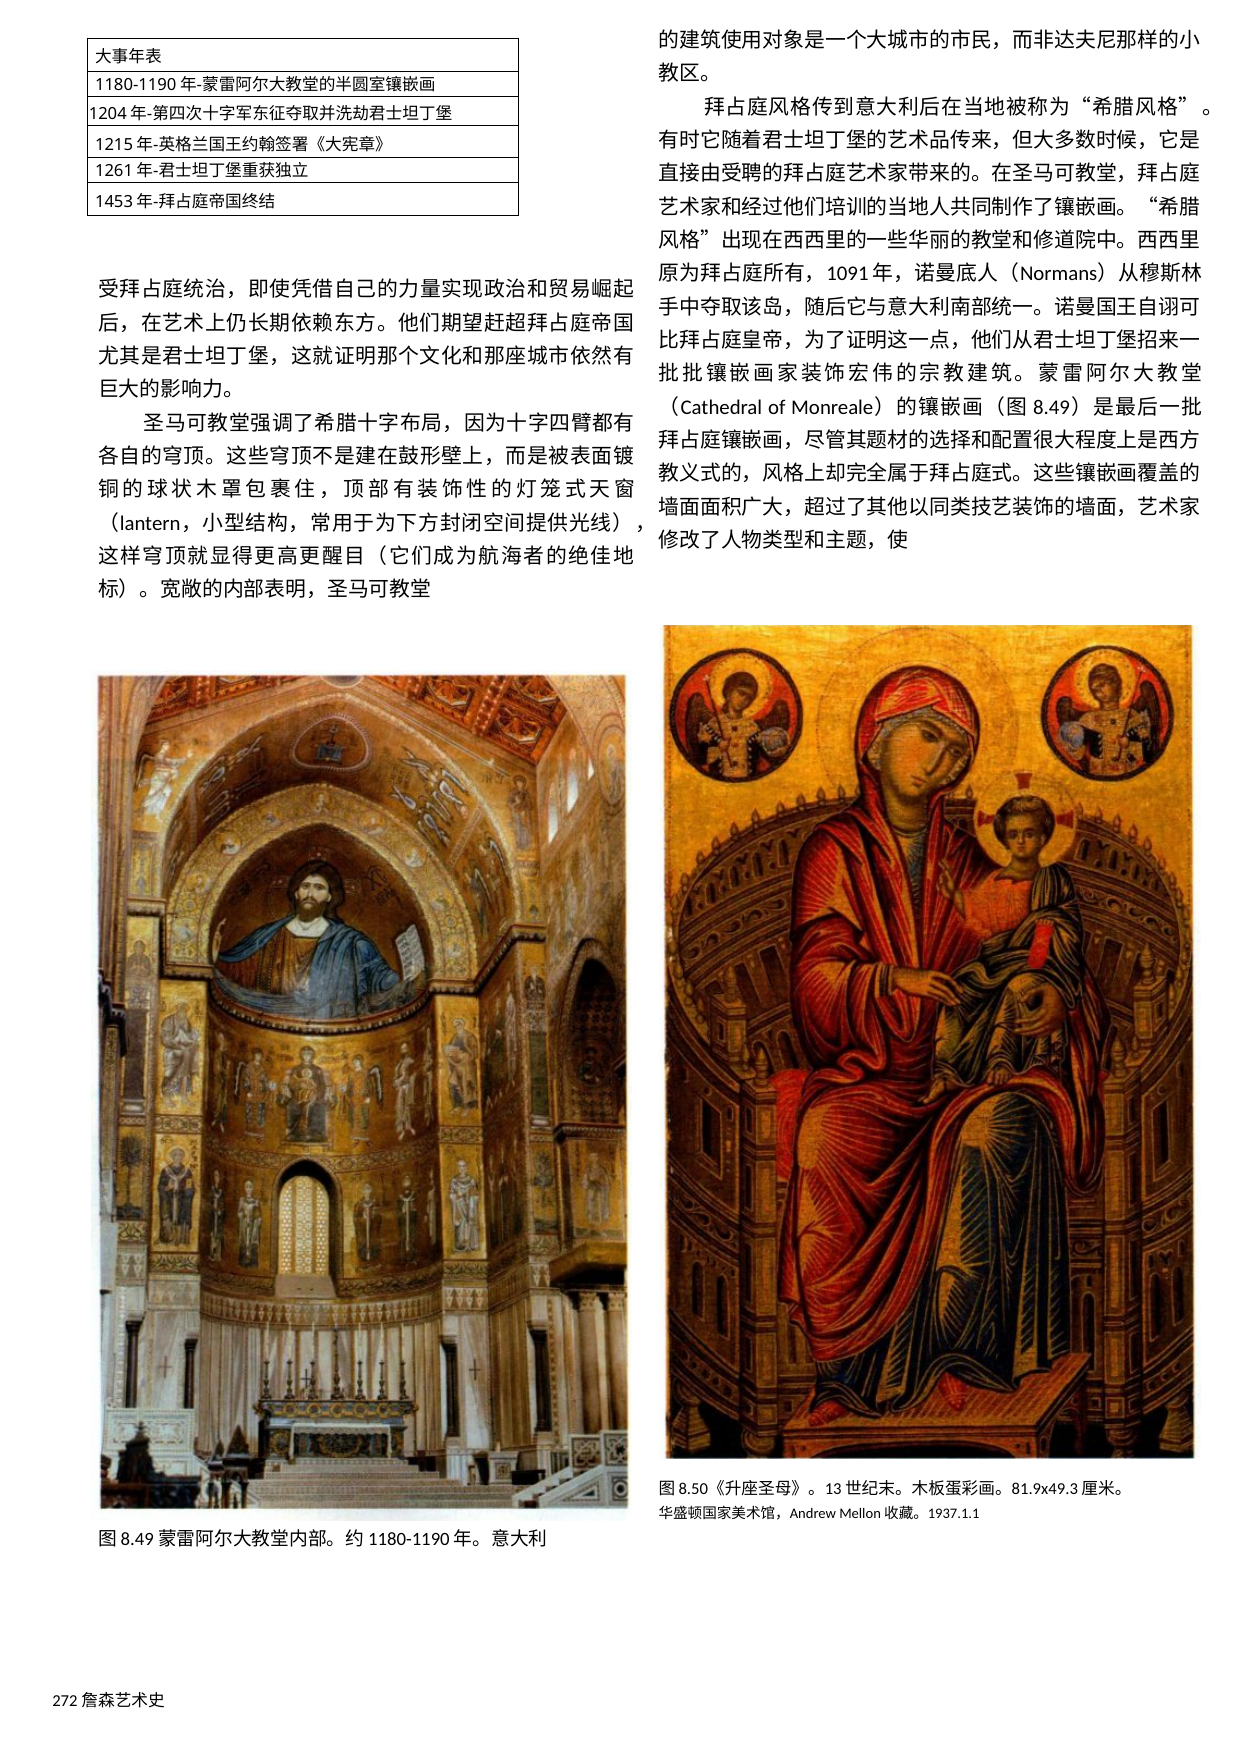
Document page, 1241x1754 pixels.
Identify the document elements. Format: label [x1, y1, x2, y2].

picture [90, 670, 633, 1521]
picture [659, 625, 1202, 1459]
